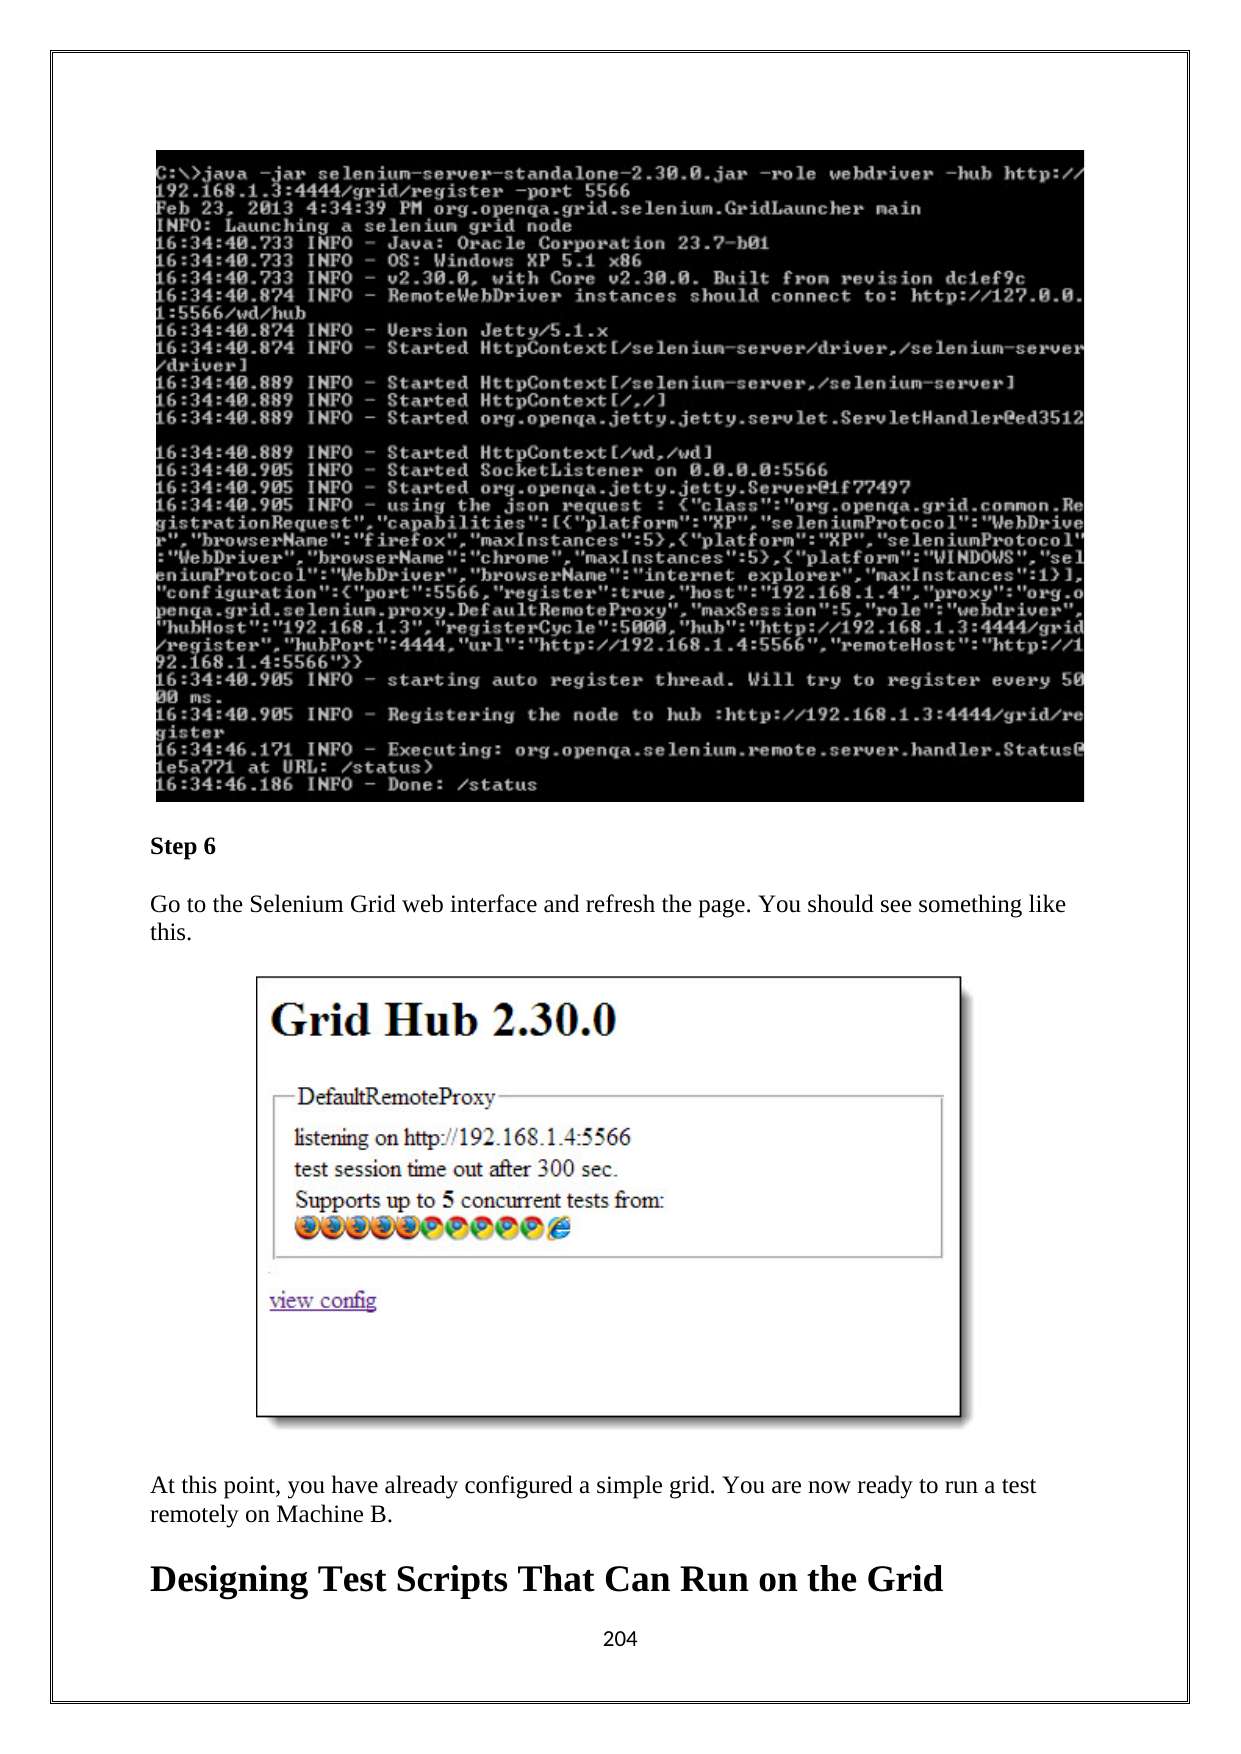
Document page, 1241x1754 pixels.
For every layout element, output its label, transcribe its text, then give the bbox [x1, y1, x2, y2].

picture [256, 975, 985, 1441]
subtitle Designing Test Scripts That Can Run on the Grid [150, 1557, 1090, 1600]
text At this point, you have already configured a simple grid. You are now ready to run a test remotely on Machine B. [150, 1470, 1090, 1528]
picture [156, 150, 1085, 802]
text Go to the Selenium Grid web interface and refresh the page. You should see something like this. [150, 889, 1090, 946]
text Step 6 [150, 831, 1090, 859]
